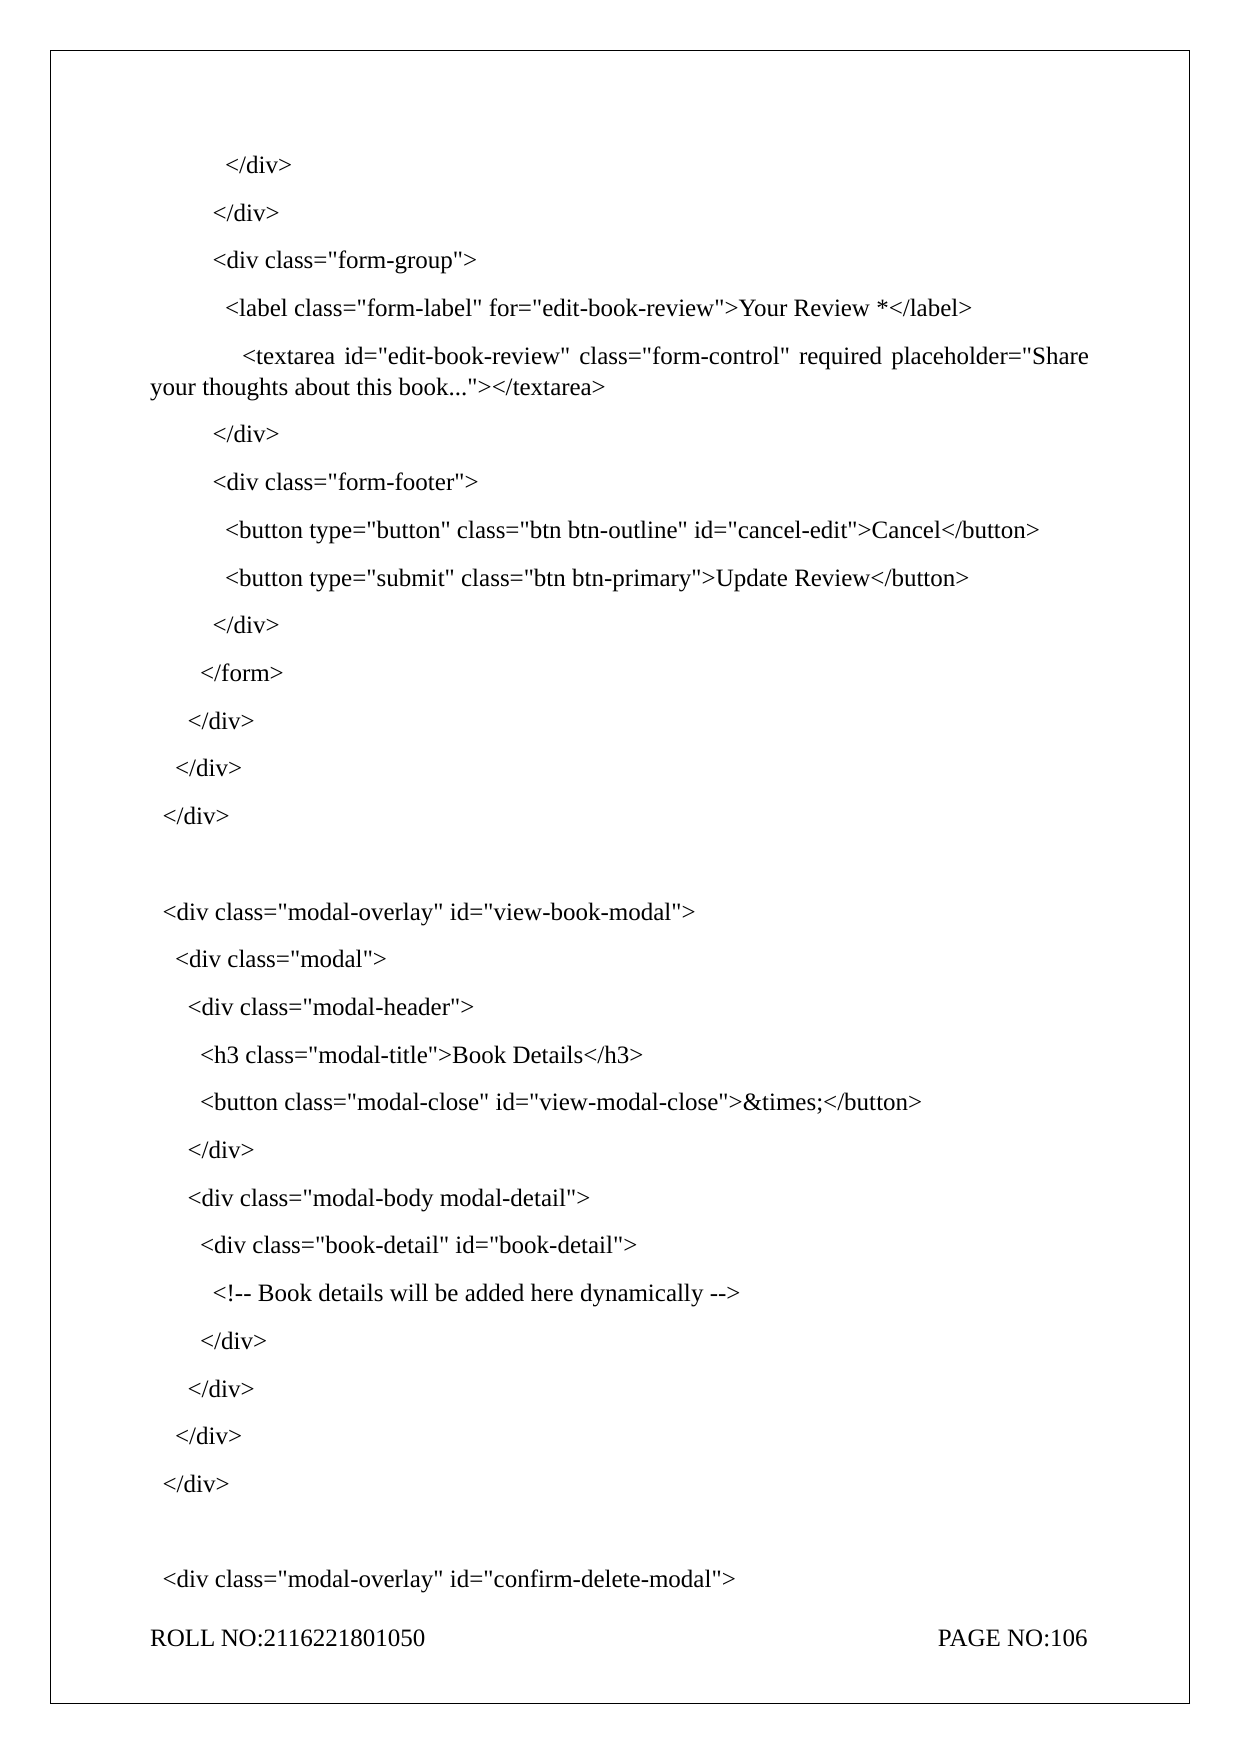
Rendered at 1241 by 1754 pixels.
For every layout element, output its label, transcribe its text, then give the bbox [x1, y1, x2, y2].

text <label class="form-label" for="edit-book-review">Your Review *</label> [150, 293, 1090, 322]
text <button type="button" class="btn btn-outline" id="cancel-edit">Cancel</button> [150, 515, 1090, 544]
text </div> [150, 1421, 1090, 1450]
text <div class="modal"> [150, 944, 1090, 973]
text <div class="modal-body modal-detail"> [150, 1183, 1090, 1212]
text </form> [150, 658, 1090, 687]
text </div> [150, 801, 1090, 830]
text </div> [150, 610, 1090, 639]
text <h3 class="modal-title">Book Details</h3> [150, 1040, 1090, 1068]
text <div class="modal-header"> [150, 992, 1090, 1021]
text </div> [150, 706, 1090, 734]
text </div> [150, 198, 1090, 226]
text <div class="form-group"> [150, 245, 1090, 274]
text <!-- Book details will be added here dynamically --> [150, 1278, 1090, 1307]
text </div> [150, 150, 1090, 179]
text </div> [150, 1326, 1090, 1355]
text </div> [150, 753, 1090, 782]
text </div> [150, 419, 1090, 448]
text <div class="book-detail" id="book-detail"> [150, 1231, 1090, 1259]
text <textarea id="edit-book-review" class="form-control" required placeholder="Share your thoughts about this book..."></textarea> [150, 341, 1090, 401]
text </div> [150, 1135, 1090, 1164]
text <button type="submit" class="btn btn-primary">Update Review</button> [150, 563, 1090, 591]
text <div class="modal-overlay" id="view-book-modal"> [150, 897, 1090, 925]
text </div> [150, 1469, 1090, 1498]
text <div class="modal-overlay" id="confirm-delete-modal"> [150, 1564, 1090, 1593]
text <div class="form-footer"> [150, 467, 1090, 496]
text </div> [150, 1374, 1090, 1402]
text <button class="modal-close" id="view-modal-close">&times;</button> [150, 1087, 1090, 1116]
